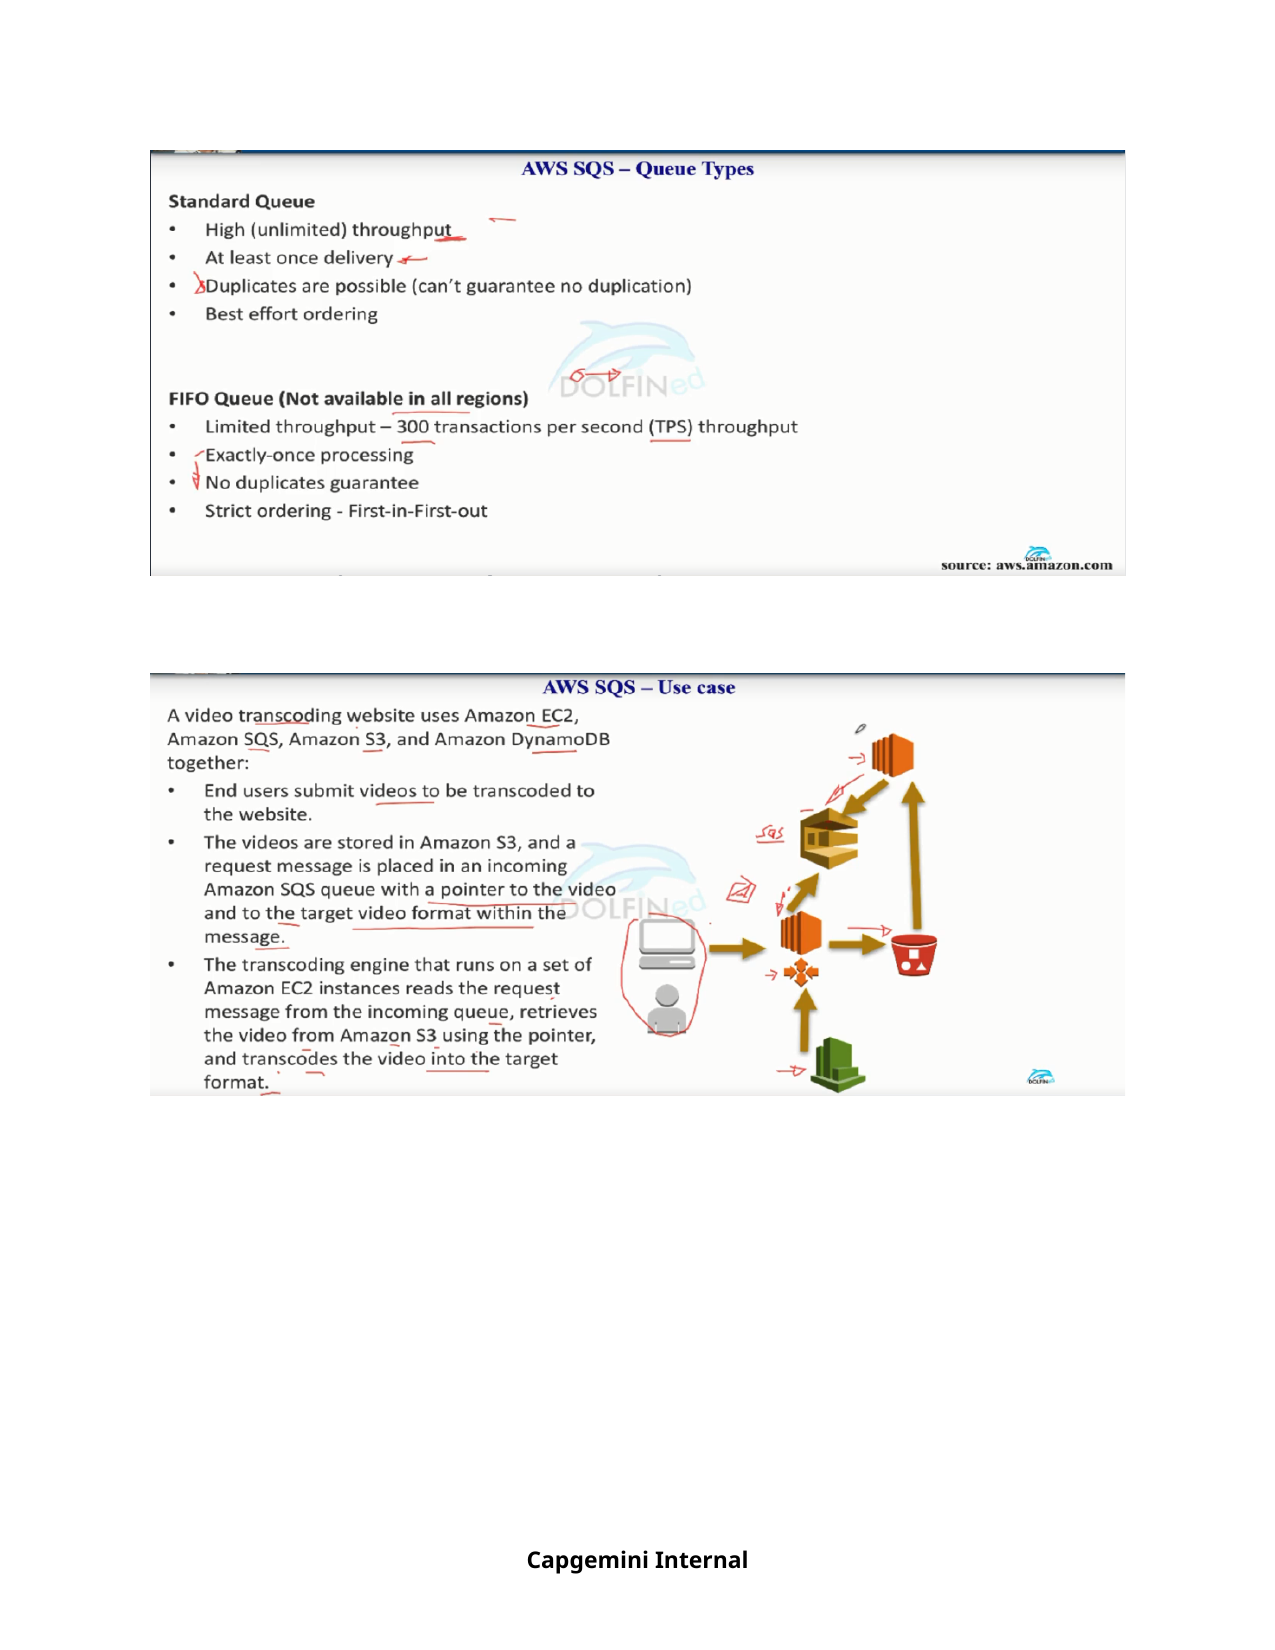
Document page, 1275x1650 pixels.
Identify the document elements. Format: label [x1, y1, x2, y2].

picture [150, 673, 1125, 1096]
picture [150, 150, 1125, 576]
